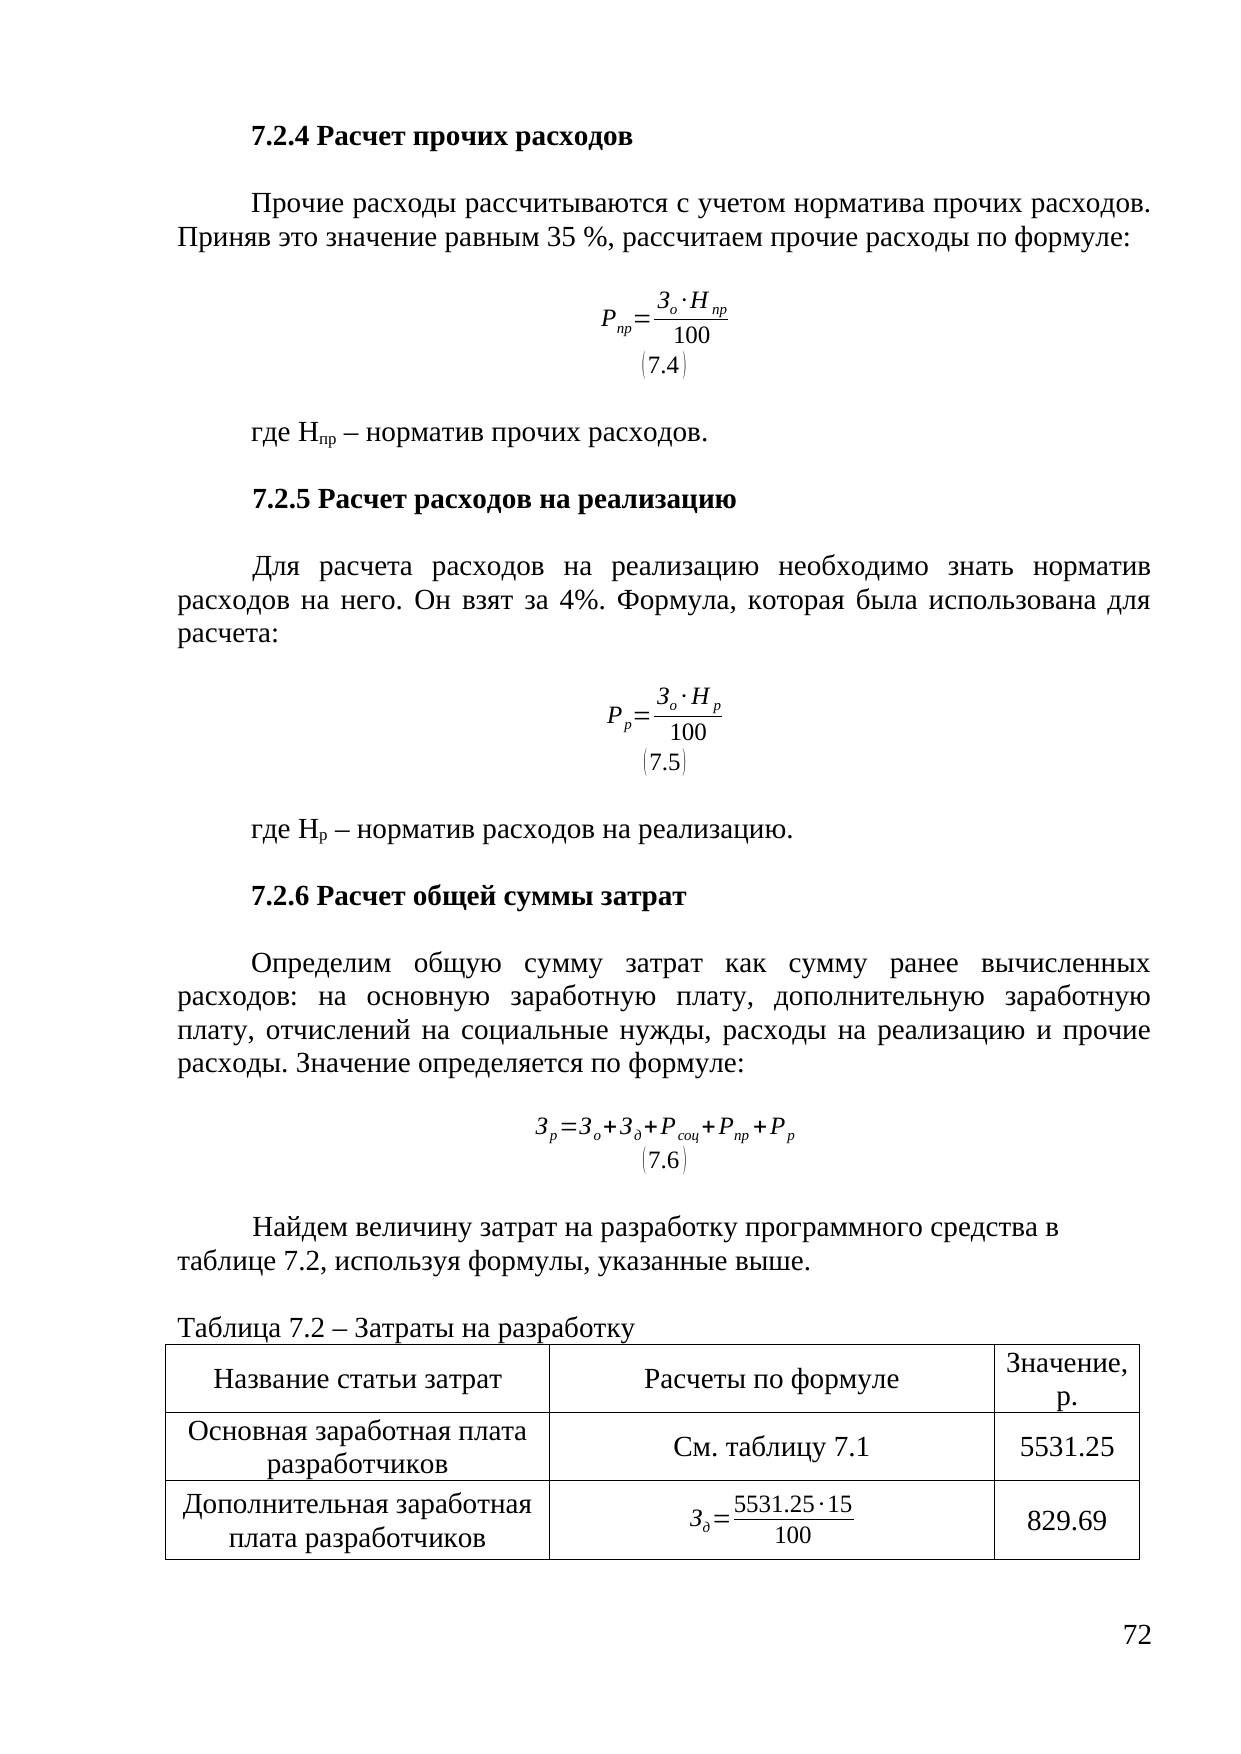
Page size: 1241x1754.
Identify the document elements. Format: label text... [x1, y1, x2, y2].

table_header Расчеты по формуле [550, 1345, 994, 1412]
text Таблица 7.2 – Затраты на разработку [177, 1310, 1152, 1344]
text 7.2.5 Расчет расходов на реализацию [177, 481, 1152, 515]
table_cell 829.69 [995, 1481, 1139, 1559]
text Определим общую сумму затрат как сумму ранее вычисленных расходов: на основную заработную плату, дополнительную заработную плату, отчислений на социальные нужды, расходы на реализацию и прочие расходы. Значение определяется по формуле: [177, 945, 1152, 1079]
table_cell Дополнительная заработная плата разработчиков [166, 1481, 549, 1559]
text 7.2.4 Расчет прочих расходов [177, 118, 1152, 152]
table_cell См. таблицу 7.1 [550, 1413, 994, 1480]
table_header Название статьи затрат [166, 1345, 549, 1412]
text где Нр – норматив расходов на реализацию. [177, 811, 1152, 844]
text 7.2.6 Расчет общей суммы затрат [177, 878, 1152, 911]
text Прочие расходы рассчитываются с учетом норматива прочих расходов. Приняв это значение равным 35 %, рассчитаем прочие расходы по формуле: [177, 186, 1152, 253]
text Для расчета расходов на реализацию необходимо знать норматив расходов на него. Он взят за 4%. Формула, которая была использована для расчета: [177, 548, 1152, 649]
table_cell 5531.25 [995, 1413, 1139, 1480]
table_cell Основная заработная плата разработчиков [166, 1413, 549, 1480]
table_header Значение, р. [995, 1345, 1139, 1412]
text где Нпр – норматив прочих расходов. [177, 414, 1152, 448]
text Найдем величину затрат на разработку программного средства в таблице 7.2, используя формулы, указанные выше. [177, 1209, 1152, 1277]
table_cell [550, 1481, 994, 1559]
